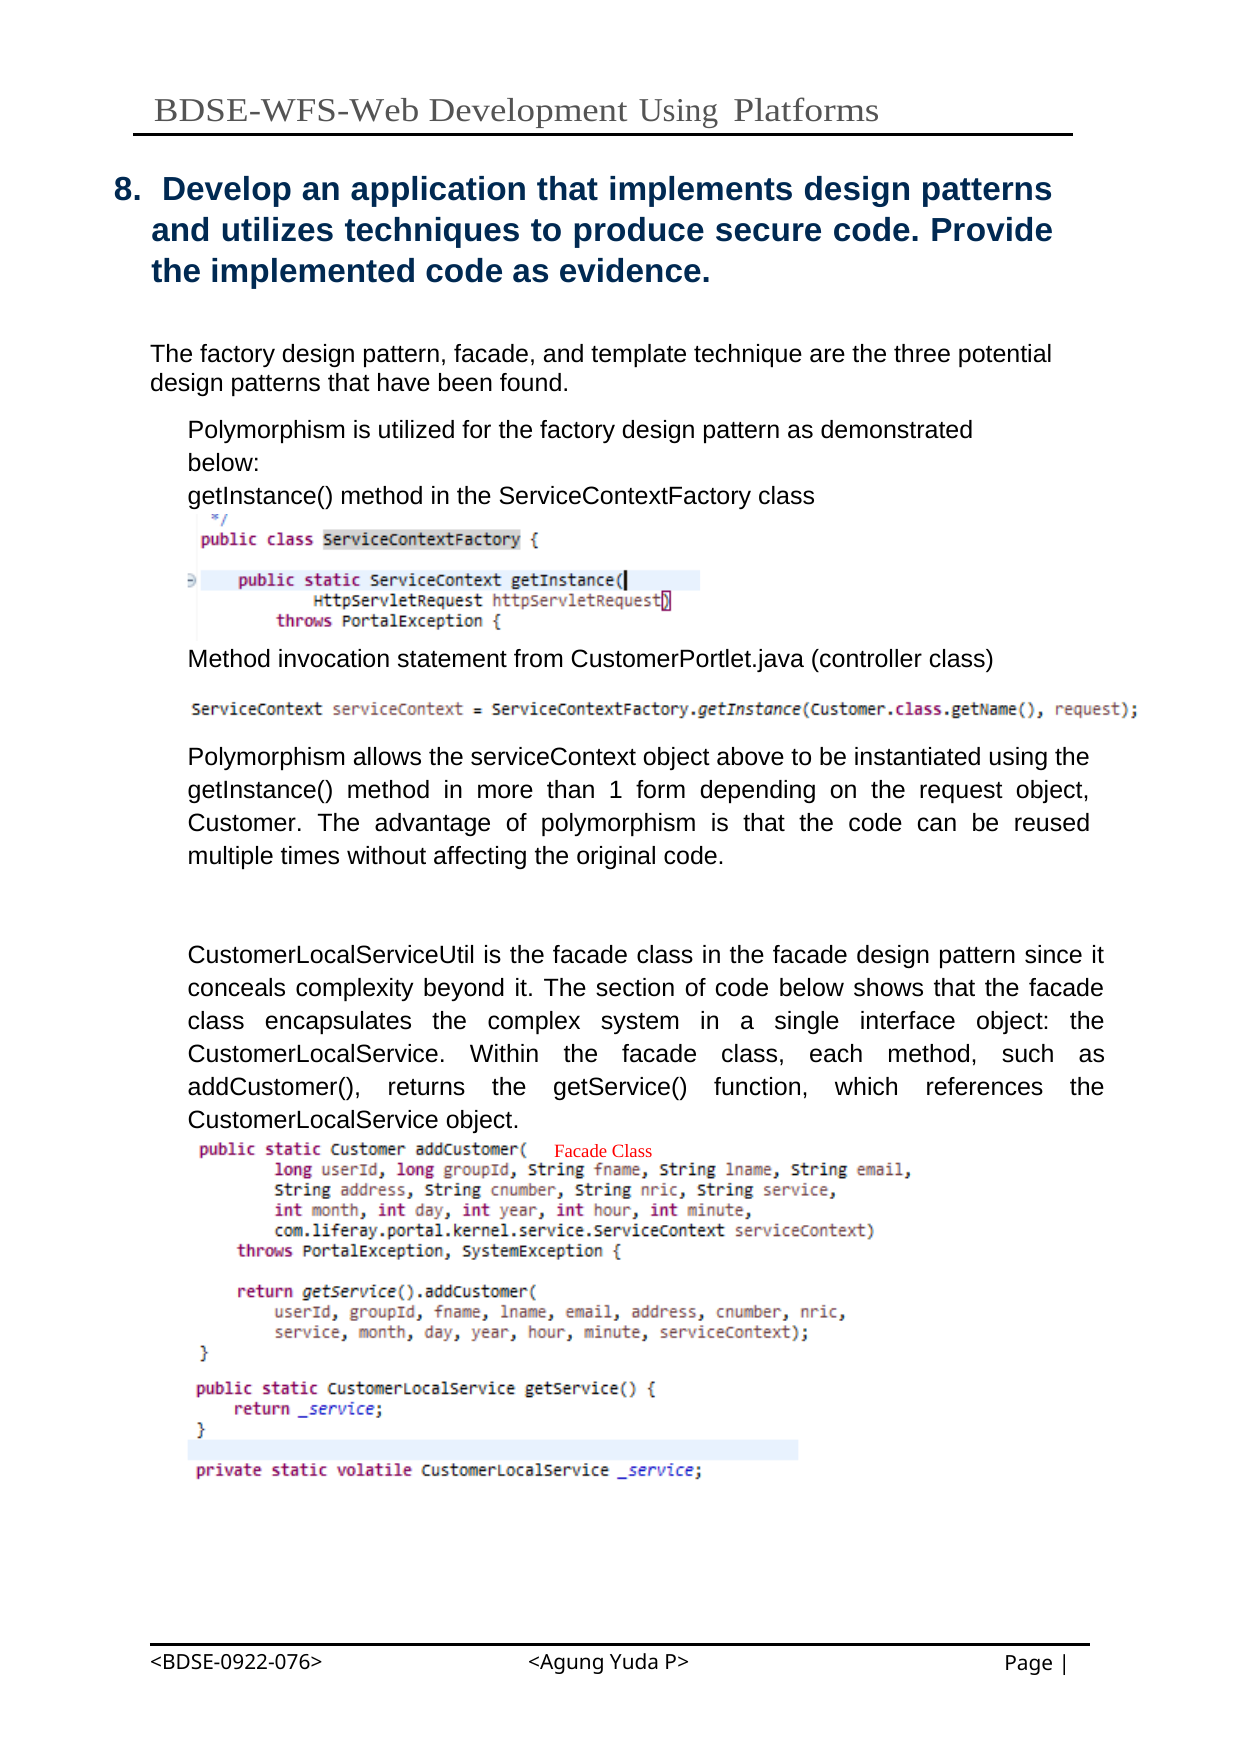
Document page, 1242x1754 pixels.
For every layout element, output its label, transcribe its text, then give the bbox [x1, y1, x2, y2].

list CustomerLocalServiceUtil is the facade class in the facade design pattern since it conceals complexity beyond it. The section of code below shows that the facade class encapsulates the complex system in a single interface object: the CustomerLocalService. Within the facade class, each method, such as addCustomer(), returns the getService() function, which references the CustomerLocalService object. [187, 940, 1106, 1134]
list Method invocation statement from CustomerPortlet.java (controller class) [187, 644, 1028, 673]
list Polymorphism allows the serviceContext object above to be instantiated using the getInstance() method in more than 1 form depending on the request object, Customer. The advantage of polymorphism is that the code can be reused multiple times without affecting the original code. [187, 742, 1091, 870]
picture [187, 677, 1155, 739]
text The factory design pattern, facade, and template technique are the three potential design patterns that have been found. [150, 339, 1104, 396]
picture [187, 514, 700, 641]
list getInstance() method in the ServiceContextFactory class [187, 481, 1028, 510]
list Polymorphism is utilized for the factory design pattern as demonstrated below: [187, 415, 1028, 477]
picture [187, 1374, 799, 1495]
text 8. Develop an application that implements design patterns and utilizes techniques to produce secure code. Provide the implemented code as evidence. [113, 169, 1053, 289]
picture [187, 1138, 957, 1371]
